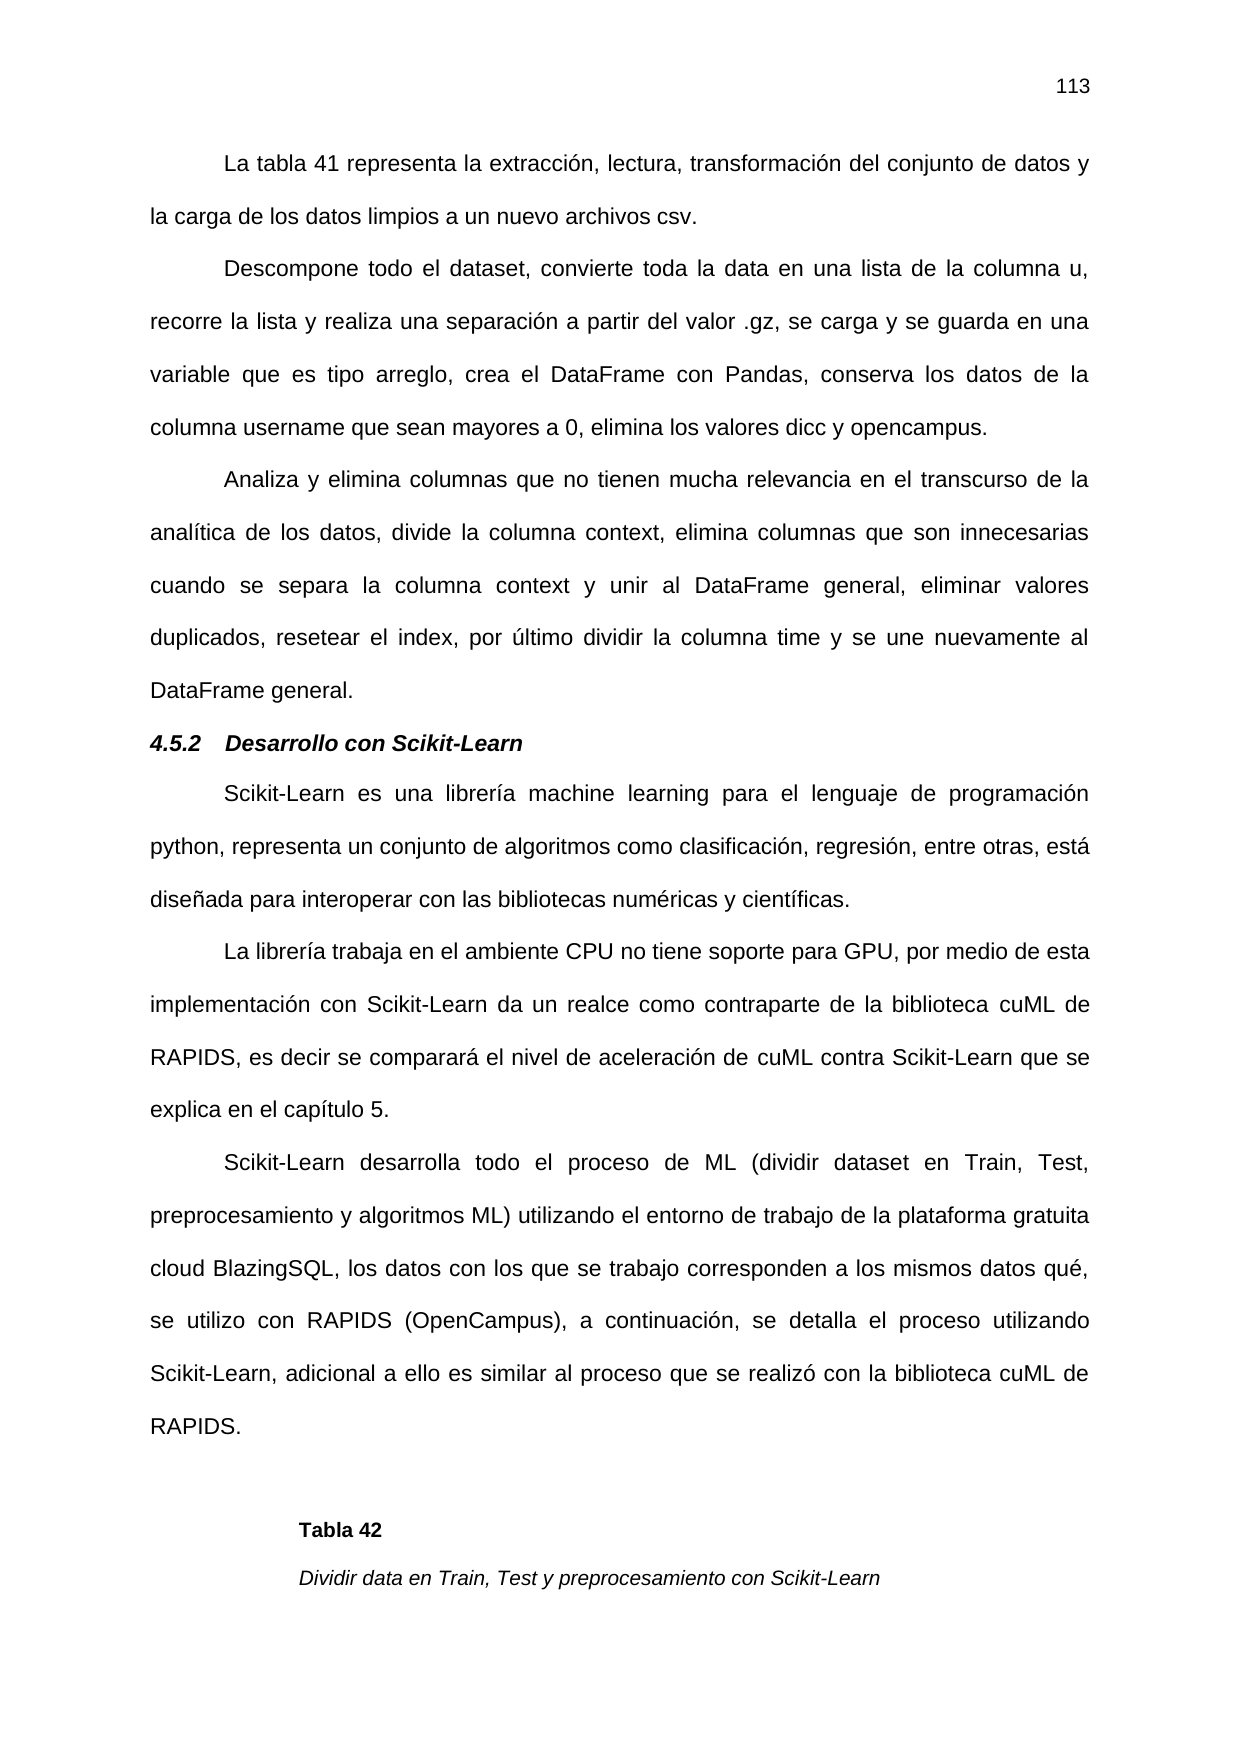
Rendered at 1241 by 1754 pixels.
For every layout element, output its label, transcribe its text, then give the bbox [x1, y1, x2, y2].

subtitle Desarrollo con Scikit-Learn [150, 730, 1090, 756]
list Tabla 42 [299, 1518, 925, 1542]
text Scikit-Learn es una librería machine learning para el lenguaje de programación python, representa un conjunto de algoritmos como clasificación, regresión, entre otras, está diseñada para interoperar con las bibliotecas numéricas y científicas. [150, 780, 1090, 912]
text La librería trabaja en el ambiente CPU no tiene soporte para GPU, por medio de esta implementación con Scikit-Learn da un realce como contraparte de la biblioteca cuML de RAPIDS, es decir se comparará el nivel de aceleración de cuML contra Scikit-Learn que se explica en el capítulo 5. [150, 938, 1090, 1123]
text Analiza y elimina columnas que no tienen mucha relevancia en el transcurso de la analítica de los datos, divide la columna context, elimina columnas que son innecesarias cuando se separa la columna context y unir al DataFrame general, eliminar valores duplicados, resetear el index, por último dividir la columna time y se une nuevamente al DataFrame general. [150, 466, 1090, 703]
text Dividir data en Train, Test y preprocesamiento con Scikit-Learn [299, 1566, 1090, 1590]
text La tabla 41 representa la extracción, lectura, transformación del conjunto de datos y la carga de los datos limpios a un nuevo archivos csv. [150, 150, 1090, 229]
text Scikit-Learn desarrolla todo el proceso de ML (dividir dataset en Train, Test, preprocesamiento y algoritmos ML) utilizando el entorno de trabajo de la plataforma gratuita cloud BlazingSQL, los datos con los que se trabajo corresponden a los mismos datos qué, se utilizo con RAPIDS (OpenCampus), a continuación, se detalla el proceso utilizando Scikit-Learn, adicional a ello es similar al proceso que se realizó con la biblioteca cuML de RAPIDS. [150, 1149, 1090, 1439]
text Descompone todo el dataset, convierte toda la data en una lista de la columna u, recorre la lista y realiza una separación a partir del valor .gz, se carga y se guarda en una variable que es tipo arreglo, crea el DataFrame con Pandas, conserva los datos de la columna username que sean mayores a 0, elimina los valores dicc y opencampus. [150, 255, 1090, 440]
